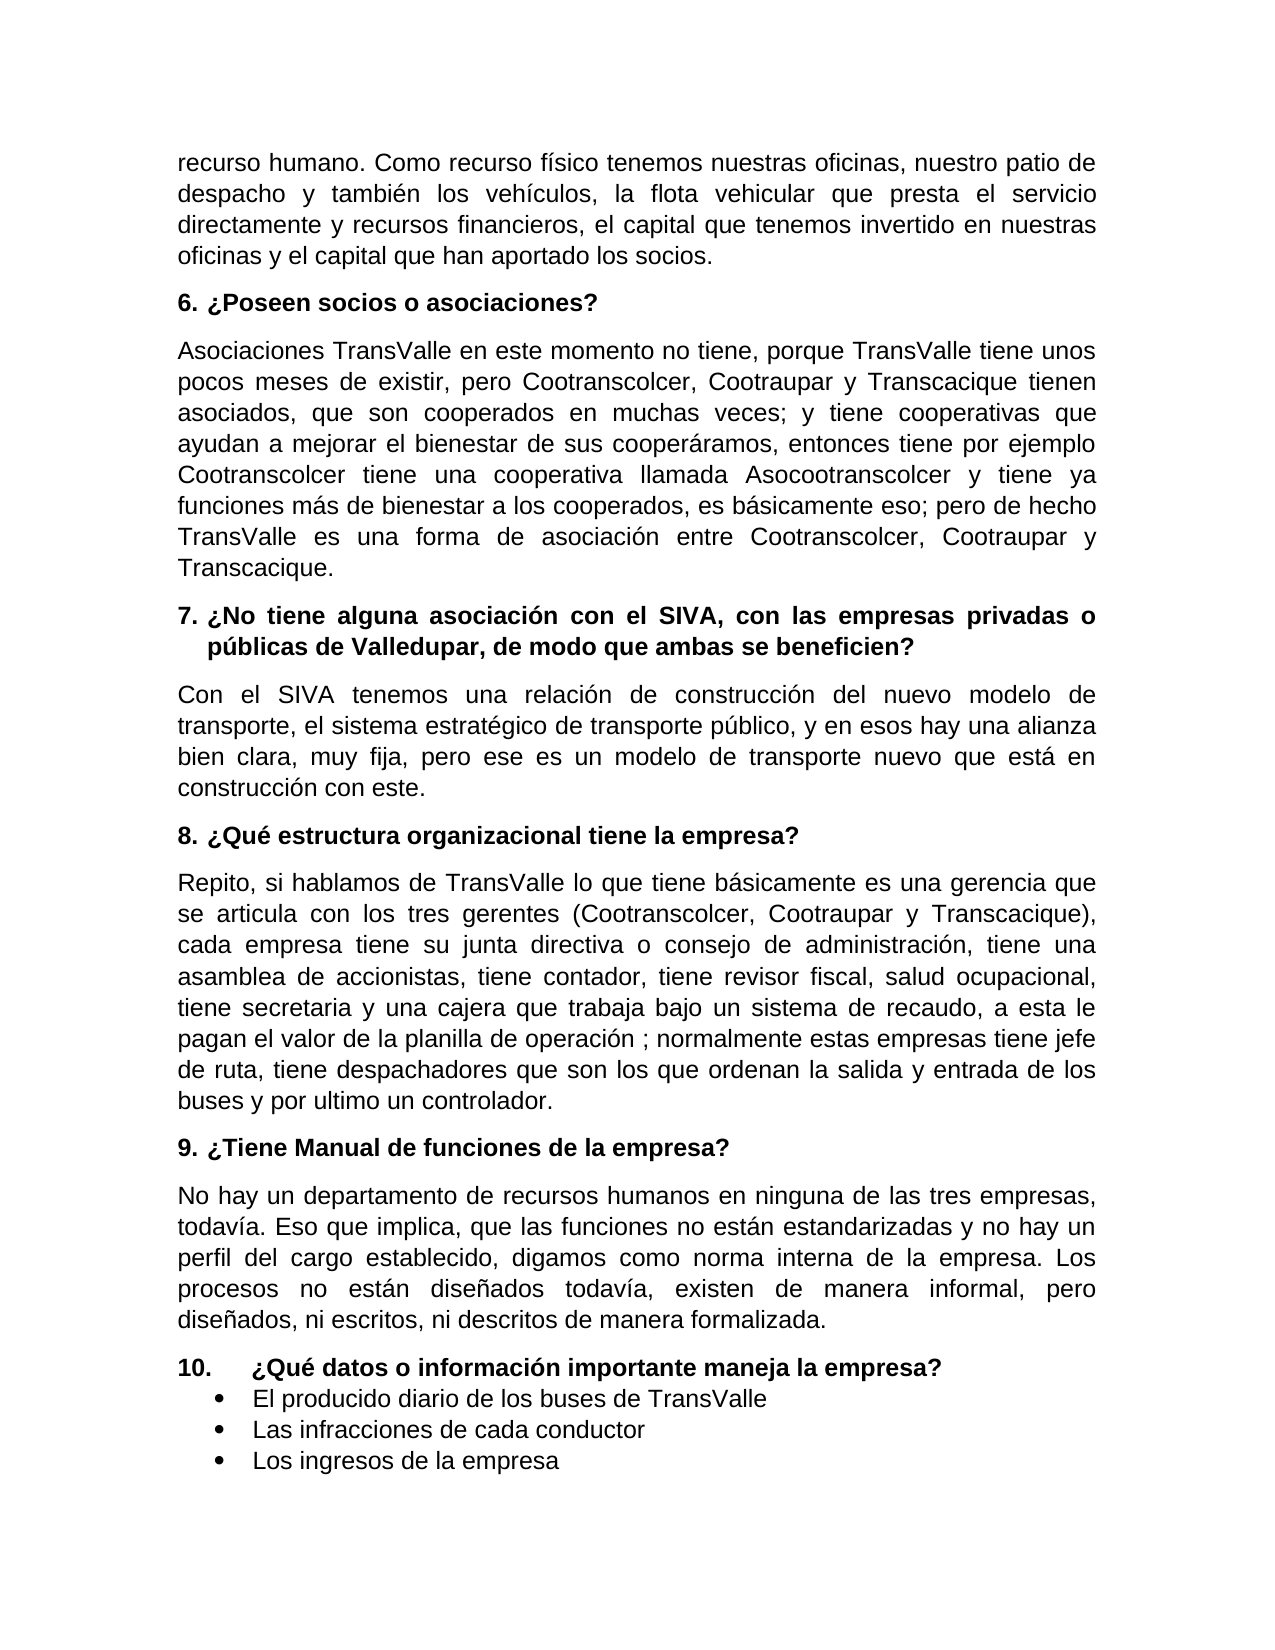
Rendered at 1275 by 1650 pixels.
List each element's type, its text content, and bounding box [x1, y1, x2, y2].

list ¿Qué datos o información importante maneja la empresa? [177, 1353, 1098, 1382]
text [177, 148, 1098, 269]
list ¿Poseen socios o asociaciones? [177, 288, 1098, 317]
list Las infracciones de cada conductor [215, 1415, 1098, 1444]
text Con el SIVA tenemos una relación de construcción del nuevo modelo de transporte, el sistema estratégico de transporte público, y en esos hay una alianza bien clara, muy fija, pero ese es un modelo de transporte nuevo que está en construcción con este. [177, 680, 1098, 802]
text Asociaciones TransValle en este momento no tiene, porque TransValle tiene unos pocos meses de existir, pero Cootranscolcer, Cootraupar y Transcacique tienen asociados, que son cooperados en muchas veces; y tiene cooperativas que ayudan a mejorar el bienestar de sus cooperáramos, entonces tiene por ejemplo Cootranscolcer tiene una cooperativa llamada Asocootranscolcer y tiene ya funciones más de bienestar a los cooperados, es básicamente eso; pero de hecho TransValle es una forma de asociación entre Cootranscolcer, Cootraupar y Transcacique. [177, 336, 1098, 582]
list El producido diario de los buses de TransValle [215, 1384, 1098, 1413]
text No hay un departamento de recursos humanos en ninguna de las tres empresas, todavía. Eso que implica, que las funciones no están estandarizadas y no hay un perfil del cargo establecido, digamos como norma interna de la empresa. Los procesos no están diseñados todavía, existen de manera informal, pero diseñados, ni escritos, ni descritos de manera formalizada. [177, 1181, 1098, 1334]
list ¿Tiene Manual de funciones de la empresa? [177, 1133, 1098, 1162]
text Repito, si hablamos de TransValle lo que tiene básicamente es una gerencia que se articula con los tres gerentes (Cootranscolcer, Cootraupar y Transcacique), cada empresa tiene su junta directiva o consejo de administración, tiene una asamblea de accionistas, tiene contador, tiene revisor fiscal, salud ocupacional, tiene secretaria y una cajera que trabaja bajo un sistema de recaudo, a esta le pagan el valor de la planilla de operación ; normalmente estas empresas tiene jefe de ruta, tiene despachadores que son los que ordenan la salida y entrada de los buses y por ultimo un controlador. [177, 868, 1098, 1114]
list ¿Qué estructura organizacional tiene la empresa? [177, 821, 1098, 849]
list ¿No tiene alguna asociación con el SIVA, con las empresas privadas o públicas de Valledupar, de modo que ambas se beneficien? [177, 601, 1098, 661]
list Los ingresos de la empresa [215, 1446, 1098, 1475]
